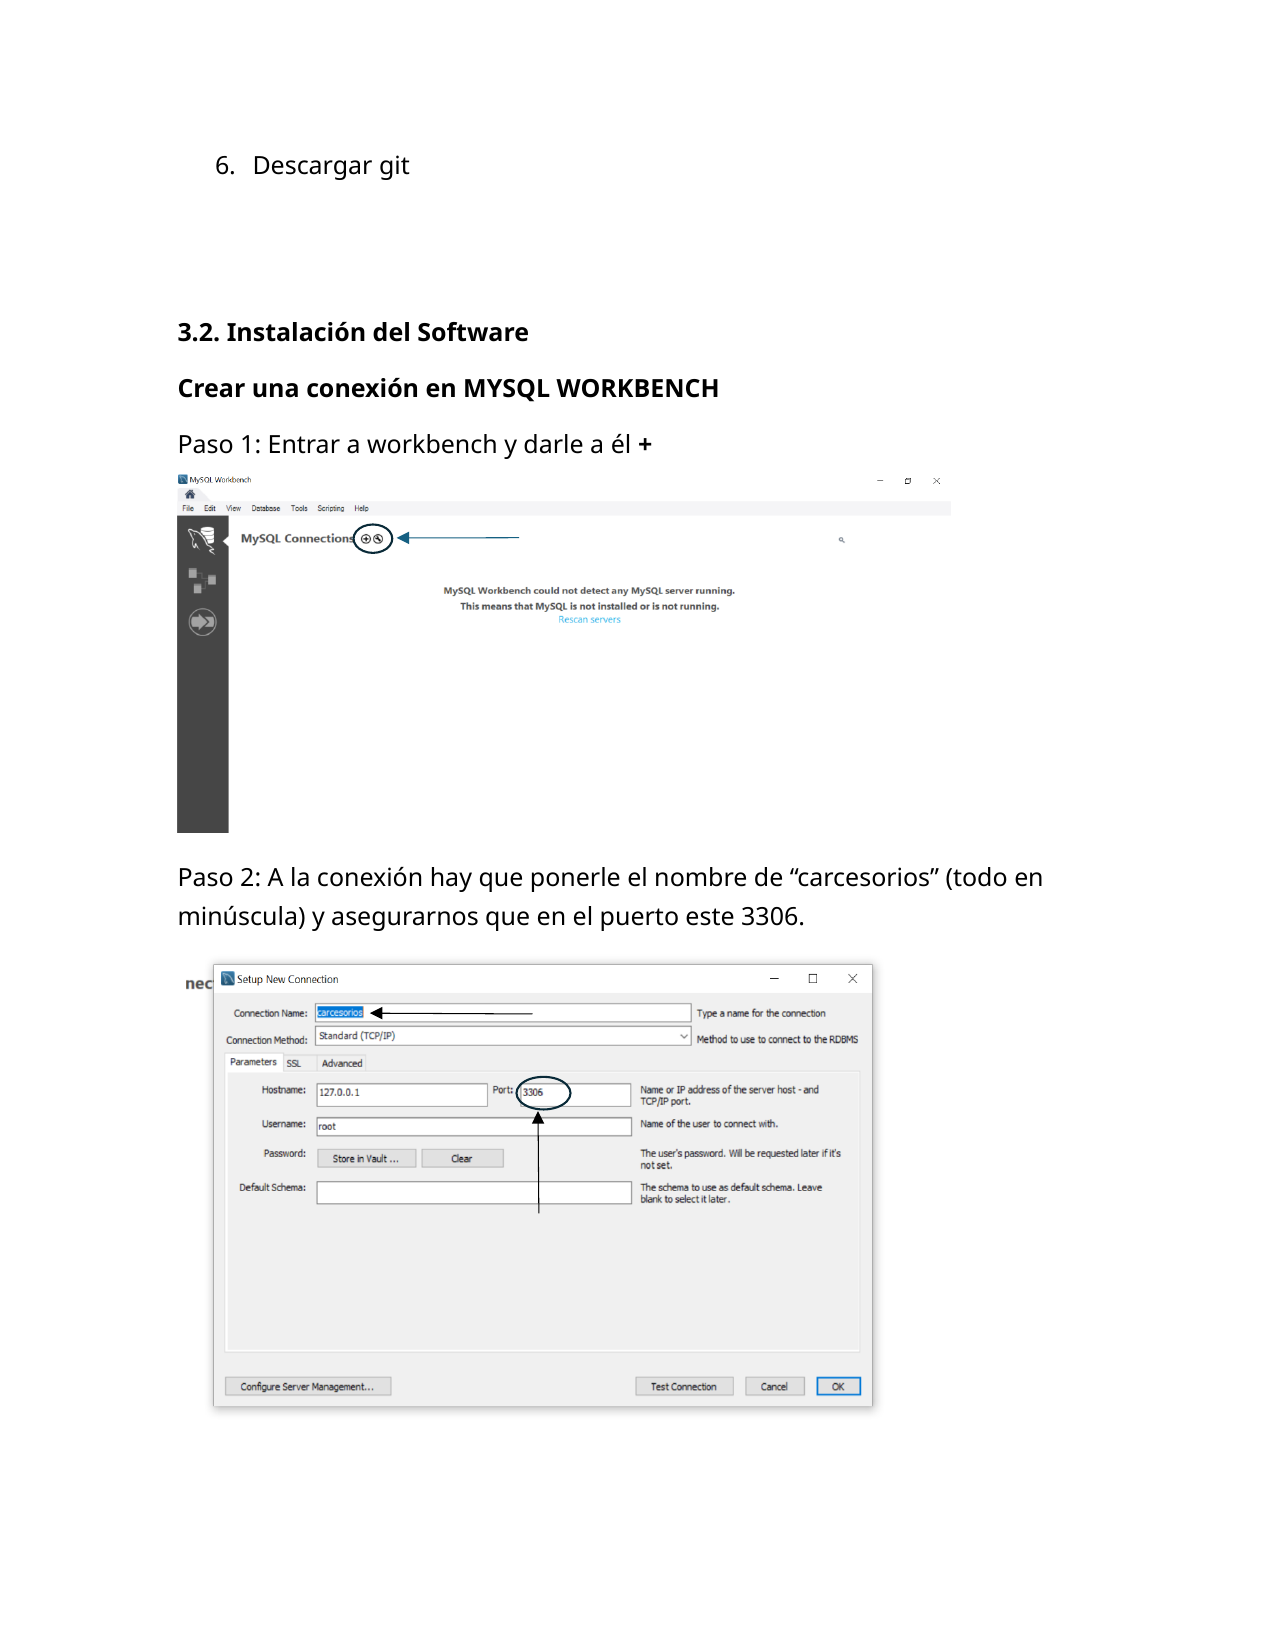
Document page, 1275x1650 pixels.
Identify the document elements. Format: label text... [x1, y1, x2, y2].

text 3.2. Instalación del Software [177, 315, 1098, 349]
text Crear una conexión en MYSQL WORKBENCH [177, 371, 1098, 405]
picture [177, 472, 951, 833]
list Descargar git [215, 148, 1098, 182]
text Paso 1: Entrar a workbench y darle a él + [177, 427, 1098, 461]
picture [186, 954, 898, 1421]
